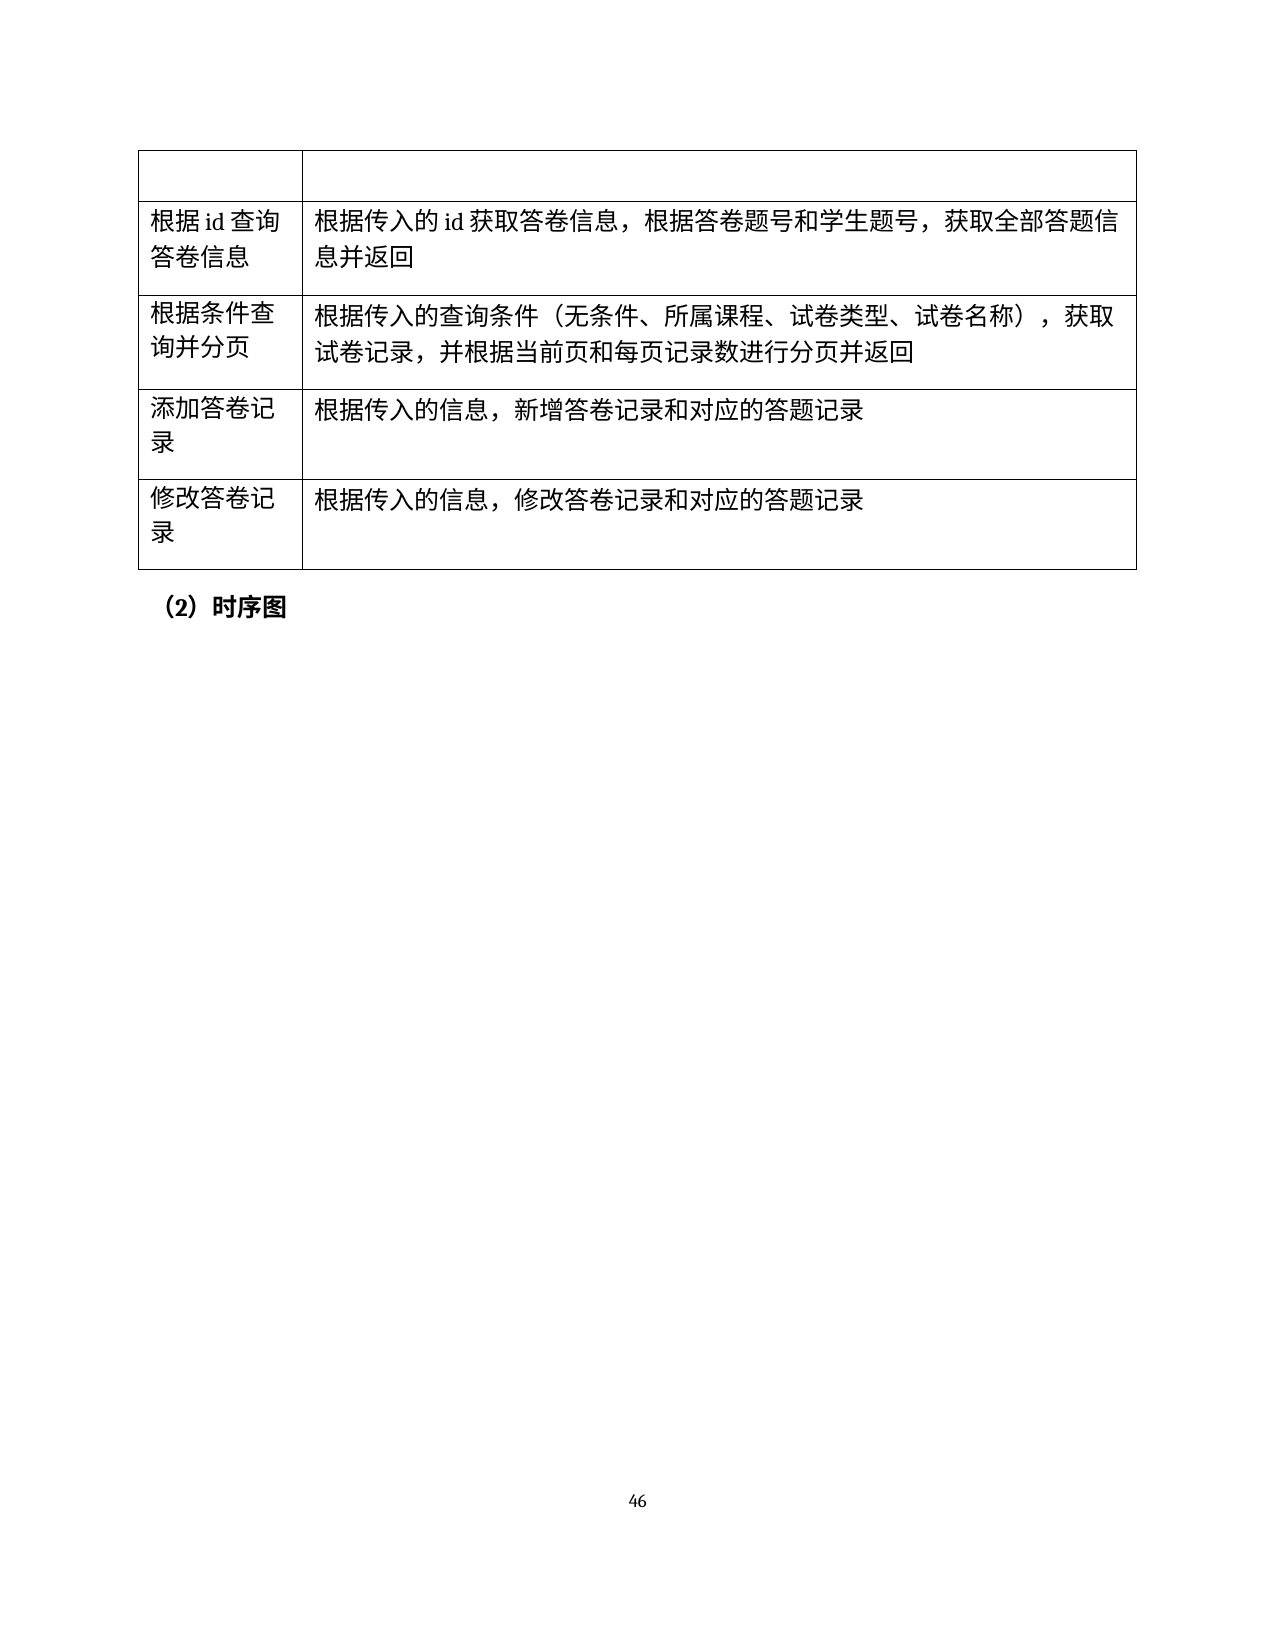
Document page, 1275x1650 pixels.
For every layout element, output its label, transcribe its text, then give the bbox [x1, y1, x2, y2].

table_cell 根据条件查询并分页 [139, 296, 302, 389]
text （2）时序图 [150, 589, 1125, 623]
table_cell 添加答卷记录 [139, 390, 302, 479]
table_cell 根据id查询答卷信息 [139, 202, 302, 295]
table_cell 修改答卷记录 [139, 480, 302, 569]
table_header 描述 [303, 151, 1136, 201]
table_header 功能 [139, 151, 302, 201]
table_cell 根据传入的id获取答卷信息，根据答卷题号和学生题号，获取全部答题信息并返回 [303, 202, 1136, 295]
table_cell 根据传入的查询条件（无条件、所属课程、试卷类型、试卷名称），获取试卷记录，并根据当前页和每页记录数进行分页并返回 [303, 296, 1136, 389]
table_cell 根据传入的信息，修改答卷记录和对应的答题记录 [303, 480, 1136, 569]
table_cell 根据传入的信息，新增答卷记录和对应的答题记录 [303, 390, 1136, 479]
